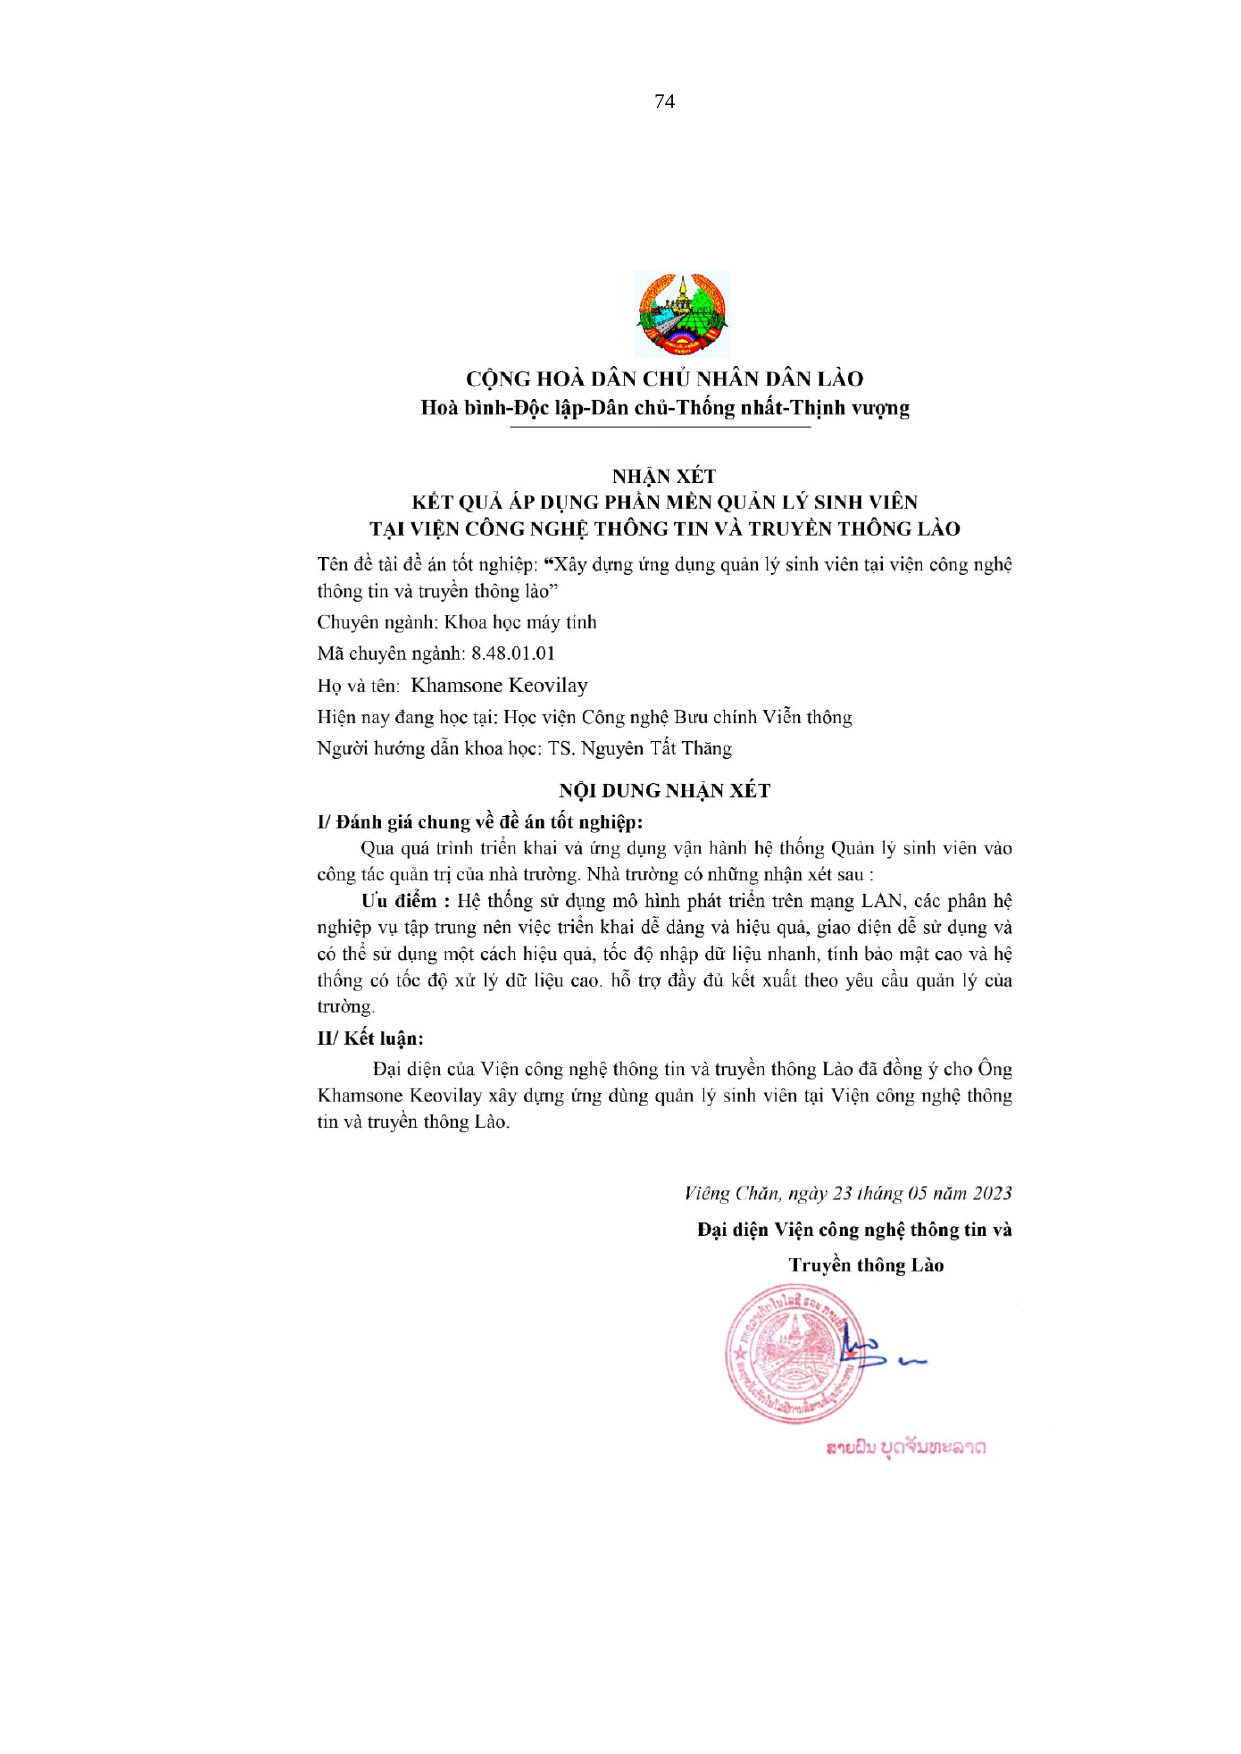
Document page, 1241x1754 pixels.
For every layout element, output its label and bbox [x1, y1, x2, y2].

picture [206, 206, 1123, 1502]
